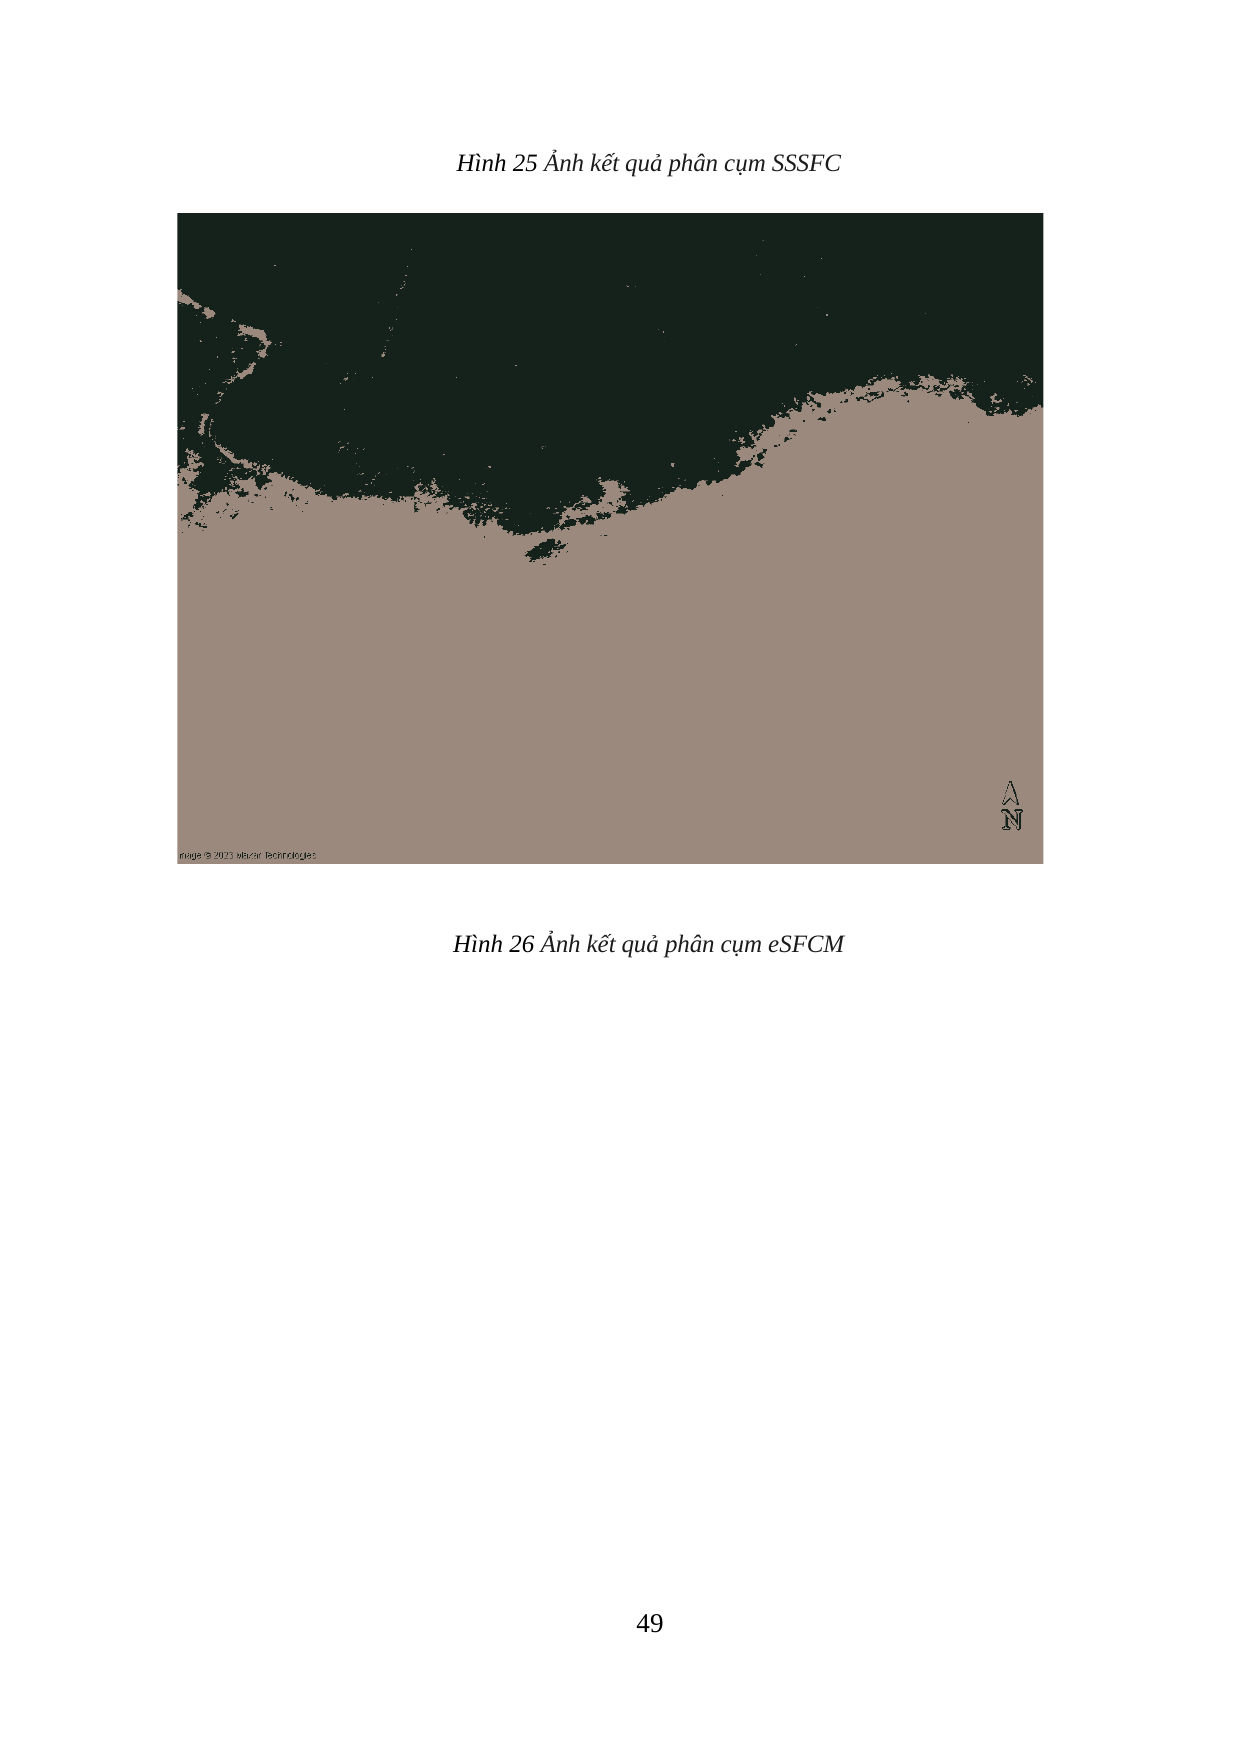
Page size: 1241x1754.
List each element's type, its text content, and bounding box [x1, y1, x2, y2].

text Hình 25 Ảnh kết quả phân cụm SSSFC [177, 148, 1122, 176]
text Hình 26 Ảnh kết quả phân cụm eSFCM [177, 929, 1122, 958]
picture [177, 213, 1044, 864]
